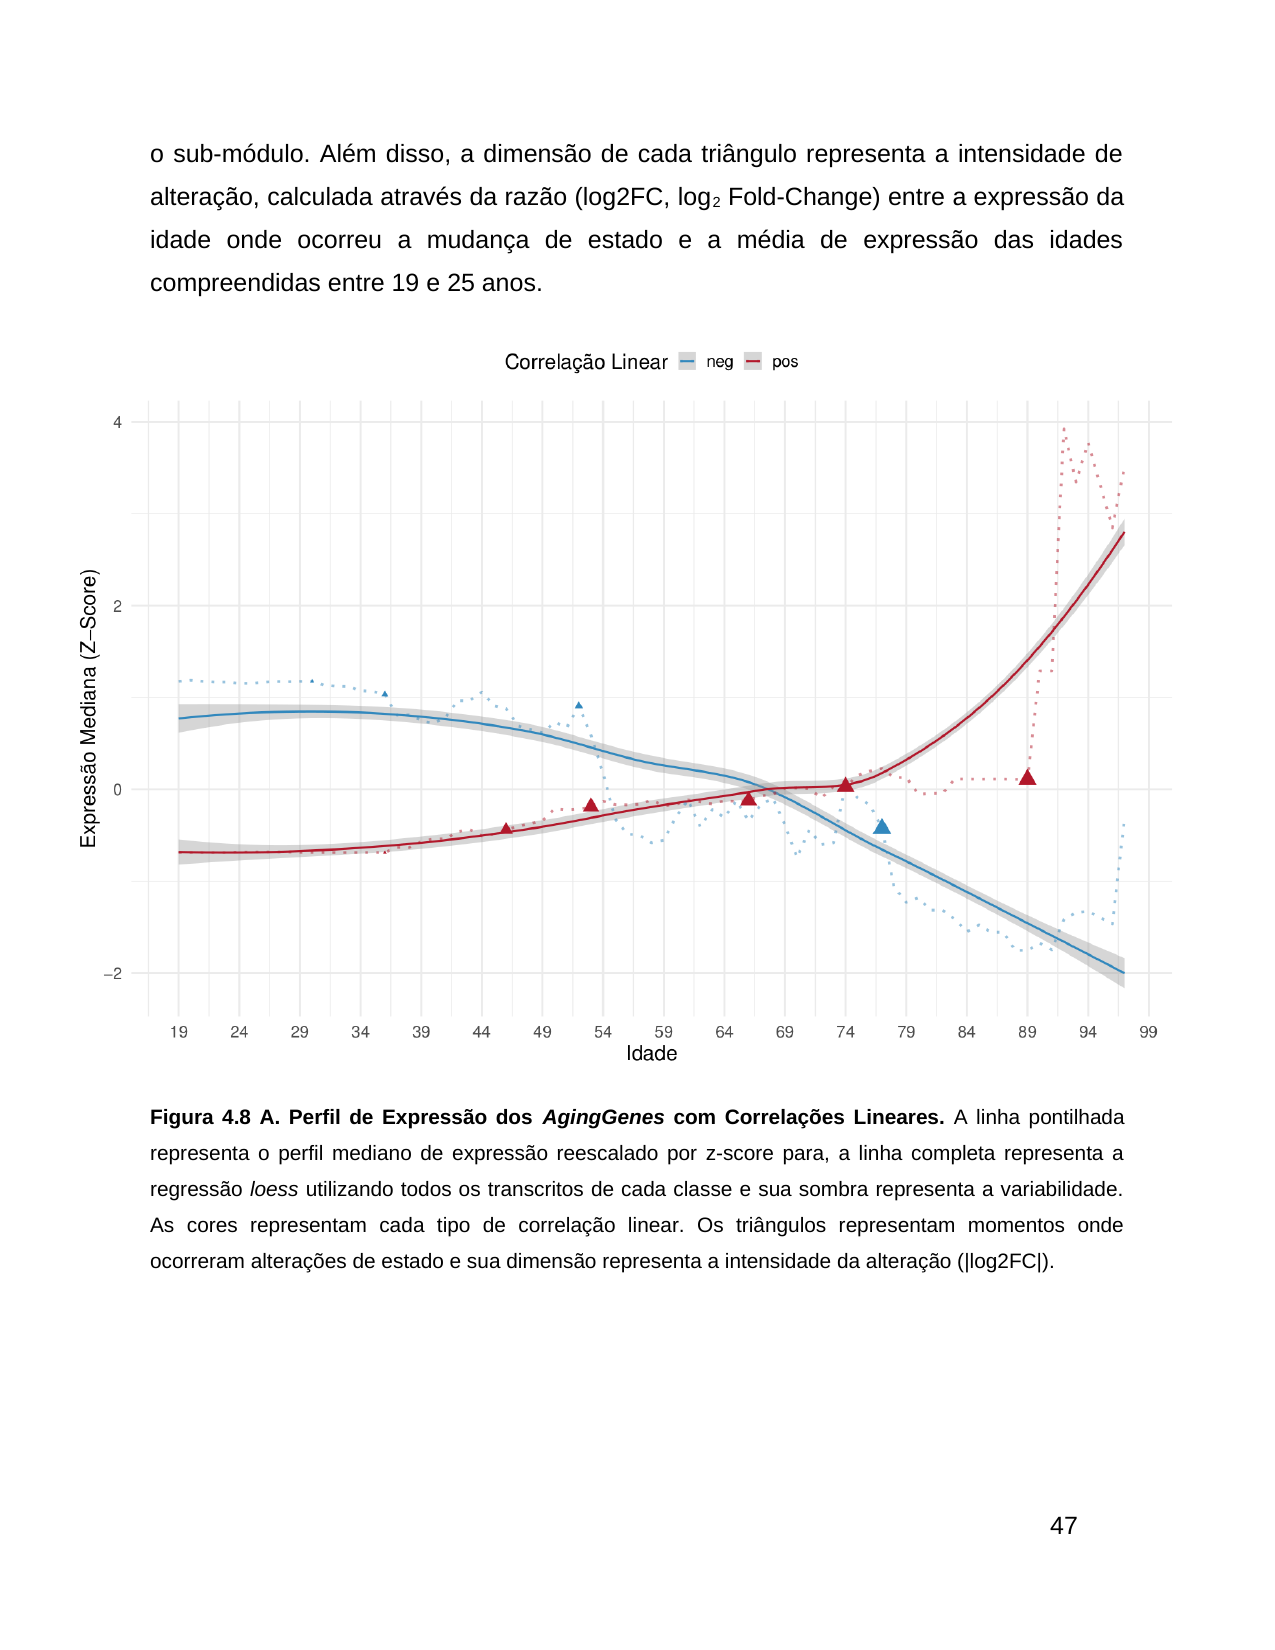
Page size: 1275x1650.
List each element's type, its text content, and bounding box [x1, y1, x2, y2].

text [150, 139, 1125, 297]
text Figura 4.8 A. Perfil de Expressão dos AgingGenes com Correlações Lineares. A linha pontilhada representa o perfil mediano de expressão reescalado por z-score para, a linha completa representa a regressão loess utilizando todos os transcritos de cada classe e sua sombra representa a variabilidade. As cores representam cada tipo de correlação linear. Os triângulos representam momentos onde ocorreram alterações de estado e sua dimensão representa a intensidade da alteração (|log2FC|). [150, 1105, 1125, 1273]
picture [75, 332, 1179, 1070]
